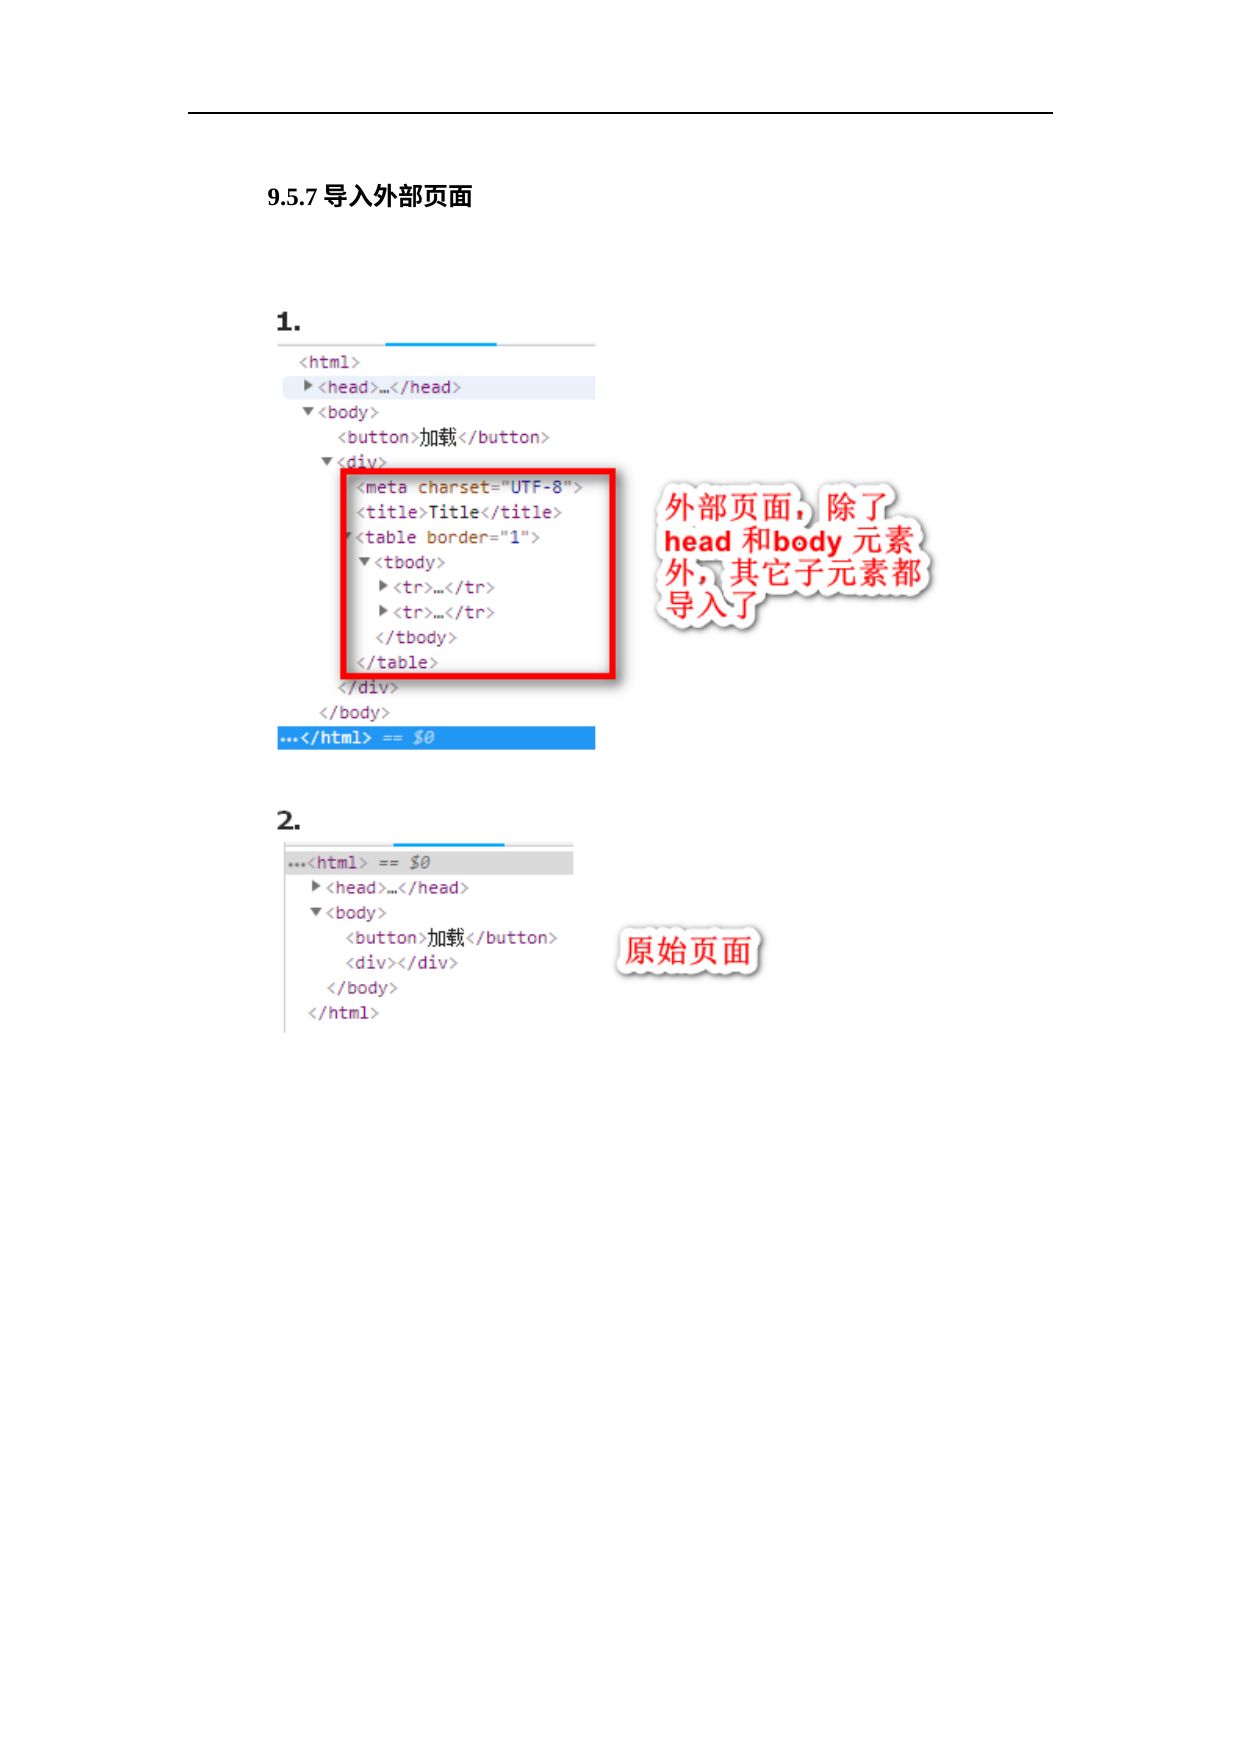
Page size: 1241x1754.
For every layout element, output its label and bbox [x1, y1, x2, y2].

picture [231, 251, 946, 1080]
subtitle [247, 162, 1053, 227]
